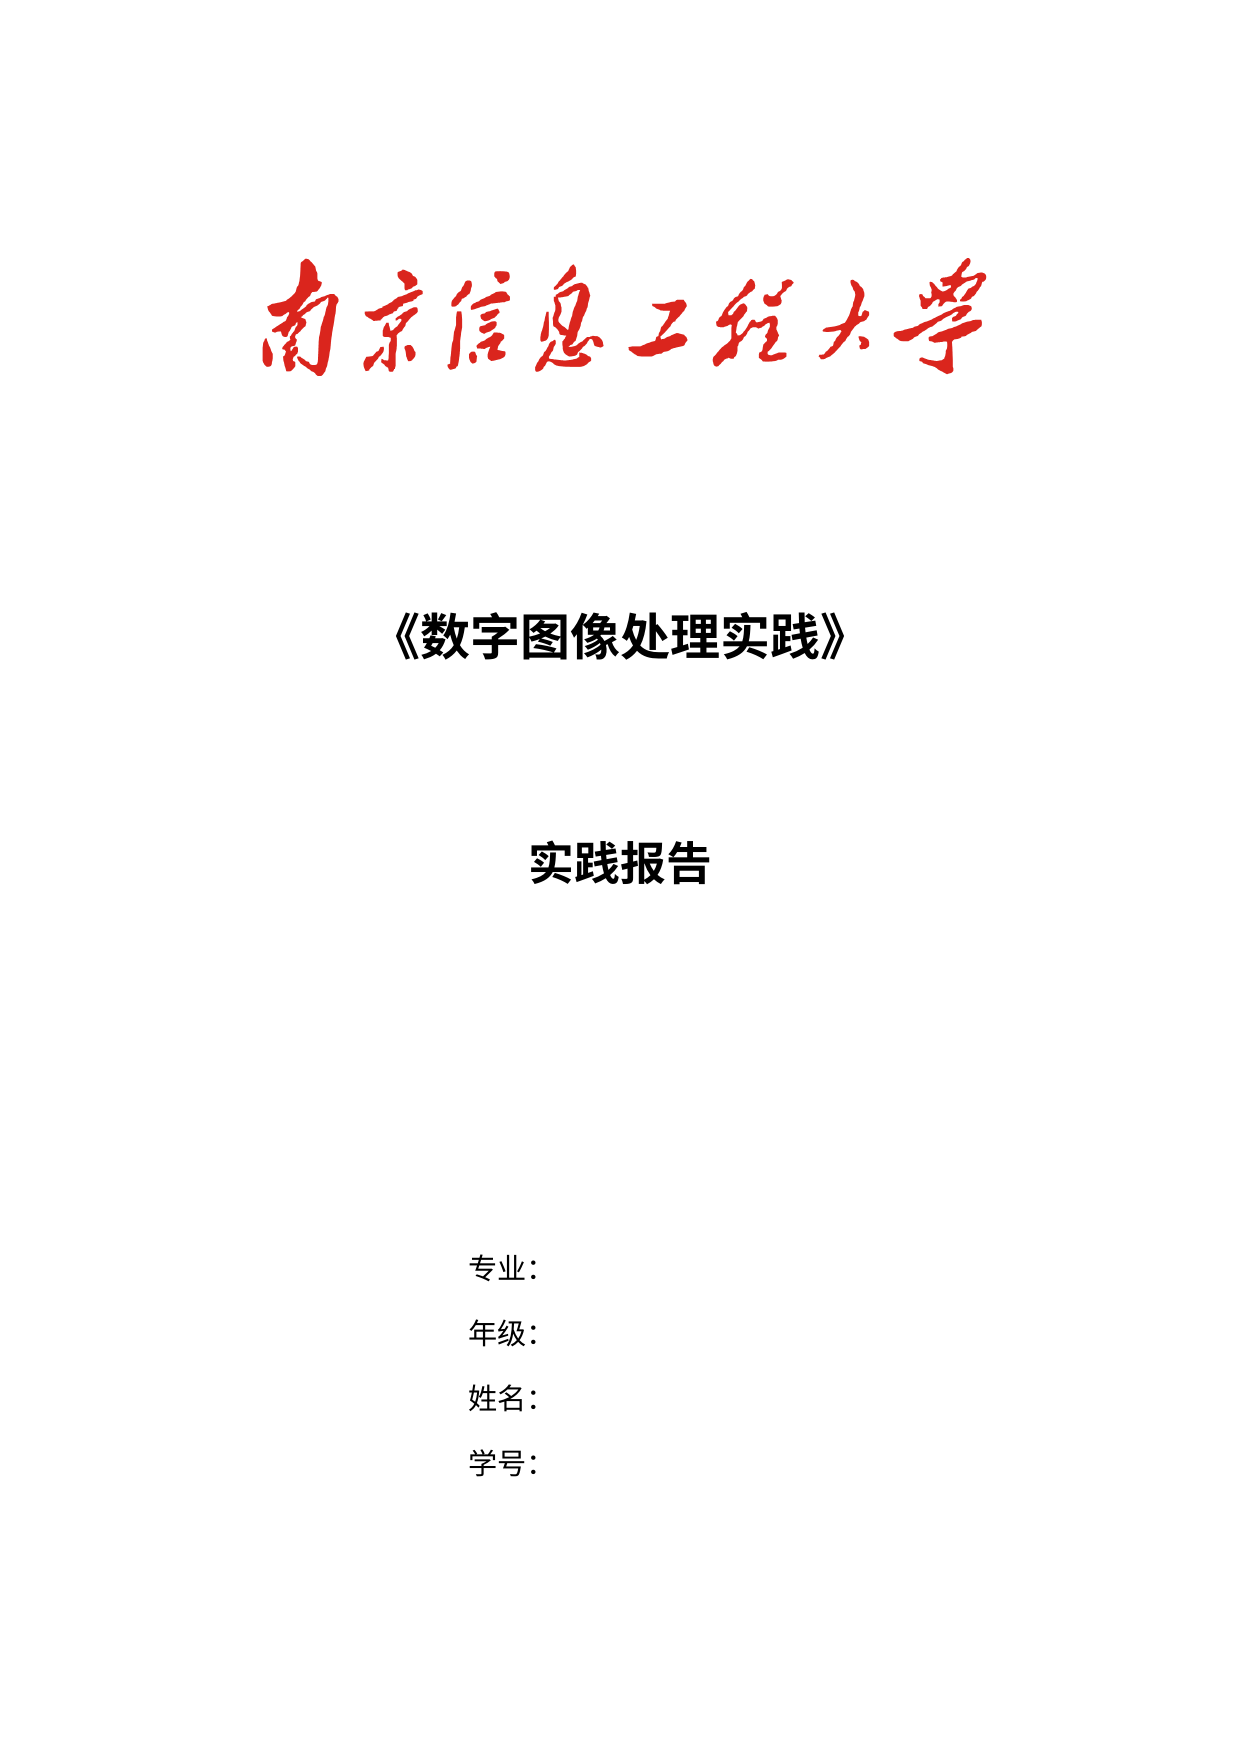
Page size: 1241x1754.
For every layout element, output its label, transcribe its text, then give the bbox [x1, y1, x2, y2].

text 学号： [468, 1429, 1053, 1494]
text 年级： [468, 1299, 1053, 1364]
text 实践报告 [187, 812, 1053, 909]
text 《数字图像处理实践》 [187, 584, 1053, 682]
text 专业： [468, 1234, 1053, 1299]
text 姓名： [468, 1364, 1053, 1429]
picture [257, 258, 992, 377]
